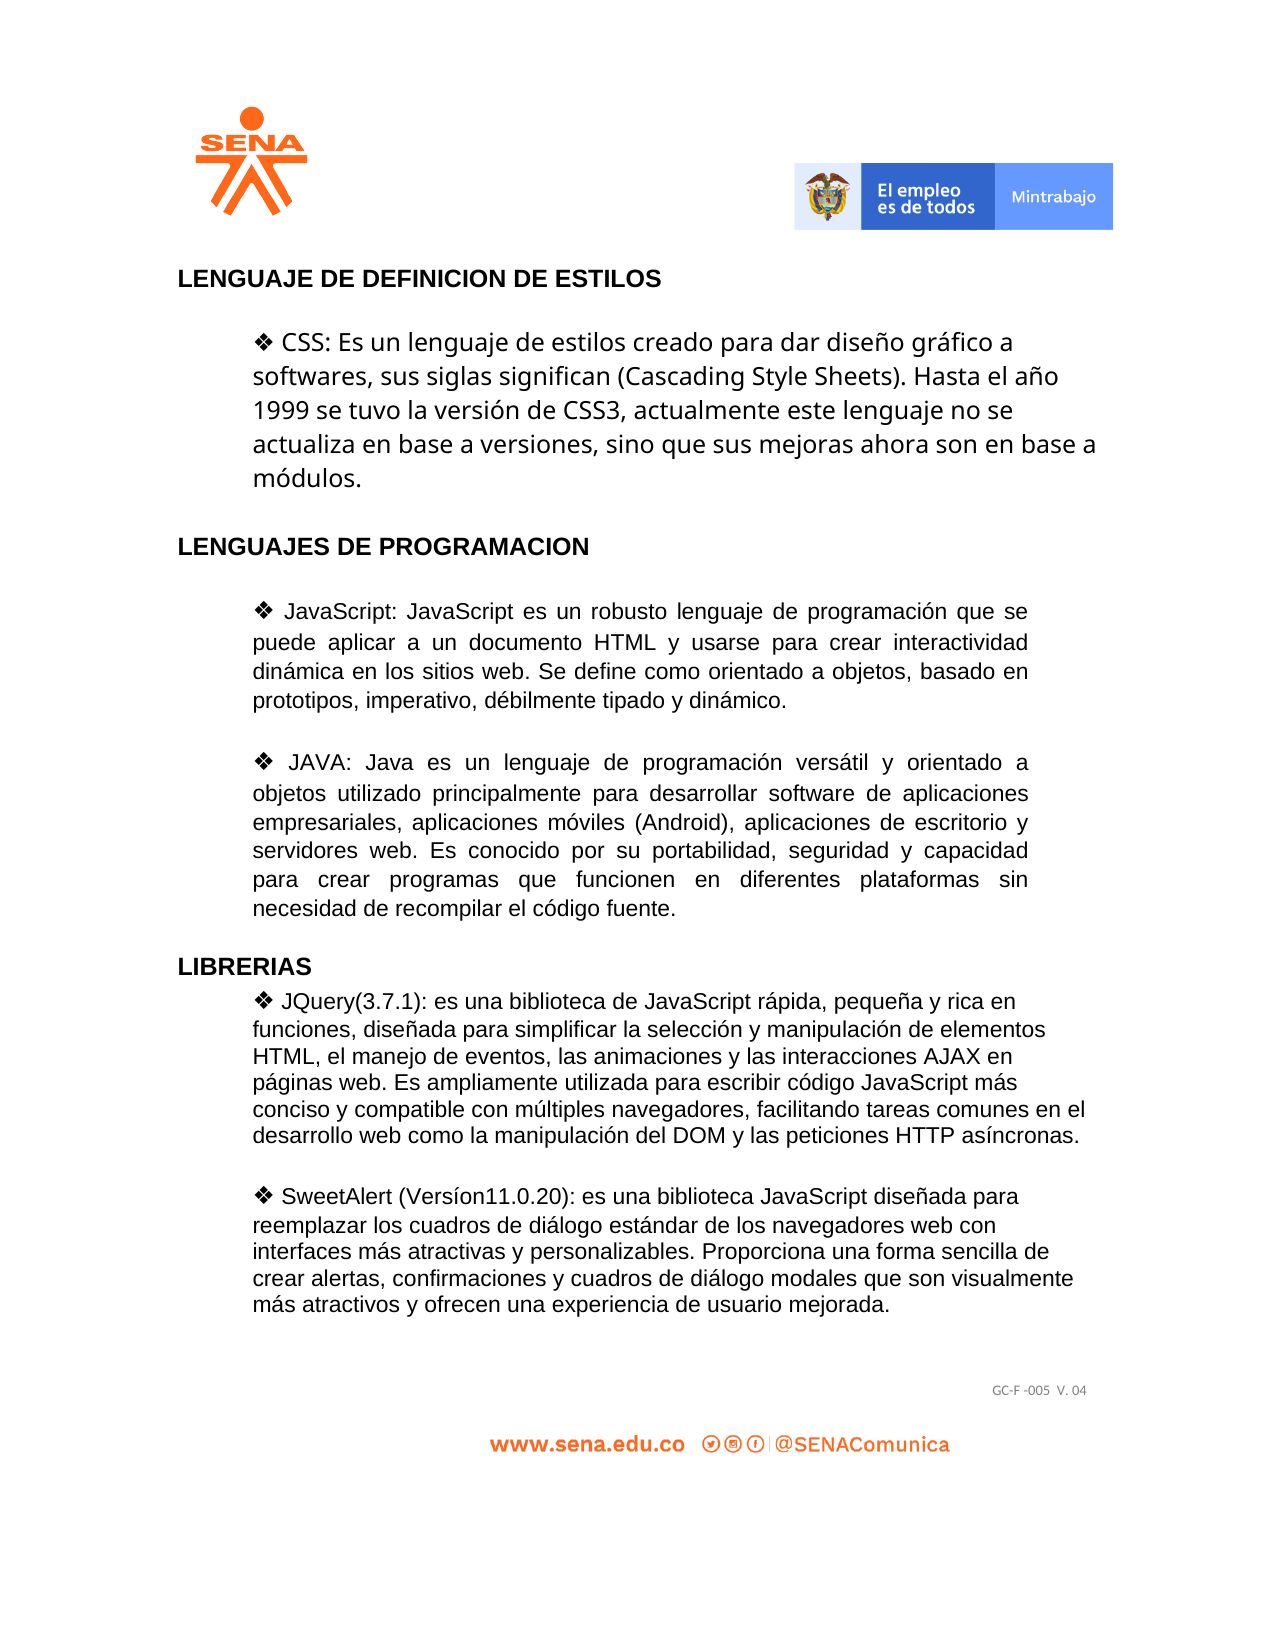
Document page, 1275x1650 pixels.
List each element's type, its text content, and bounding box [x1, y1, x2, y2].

text ❖ SweetAlert (Versíon11.0.20): es una biblioteca JavaScript diseñada para reemplazar los cuadros de diálogo estándar de los navegadores web con interfaces más atractivas y personalizables. Proporciona una forma sencilla de crear alertas, confirmaciones y cuadros de diálogo modales que son visualmente más atractivos y ofrecen una experiencia de usuario mejorada. [252, 1178, 1098, 1317]
subtitle LIBRERIAS [177, 952, 1098, 981]
picture [794, 163, 1114, 230]
subtitle LENGUAJES DE PROGRAMACION [177, 532, 1098, 561]
list ❖ JAVA: Java es un lenguaje de programación versátil y orientado a objetos utilizado principalmente para desarrollar software de aplicaciones empresariales, aplicaciones móviles (Android), aplicaciones de escritorio y servidores web. Es conocido por su portabilidad, seguridad y capacidad para crear programas que funcionen en diferentes plataformas sin necesidad de recompilar el código fuente. [252, 744, 1029, 921]
list ❖ CSS: Es un lenguaje de estilos creado para dar diseño gráfico a softwares, sus siglas significan (Cascading Style Sheets). Hasta el año 1999 se tuvo la versión de CSS3, actualmente este lenguaje no se actualiza en base a versiones, sino que sus mejoras ahora son en base a módulos. [252, 324, 1098, 495]
picture [177, 85, 325, 233]
picture [478, 1423, 960, 1464]
list ❖ JavaScript: JavaScript es un robusto lenguaje de programación que se puede aplicar a un documento HTML y usarse para crear interactividad dinámica en los sitios web. Se define como orientado a objetos, basado en prototipos, imperativo, débilmente tipado y dinámico. [252, 593, 1029, 713]
text ❖ JQuery(3.7.1): es una biblioteca de JavaScript rápida, pequeña y rica en funciones, diseñada para simplificar la selección y manipulación de elementos HTML, el manejo de eventos, las animaciones y las interacciones AJAX en páginas web. Es ampliamente utilizada para escribir código JavaScript más conciso y compatible con múltiples navegadores, facilitando tareas comunes en el desarrollo web como la manipulación del DOM y las peticiones HTTP asíncronas. [252, 982, 1098, 1148]
subtitle LENGUAJE DE DEFINICION DE ESTILOS [177, 264, 1098, 293]
